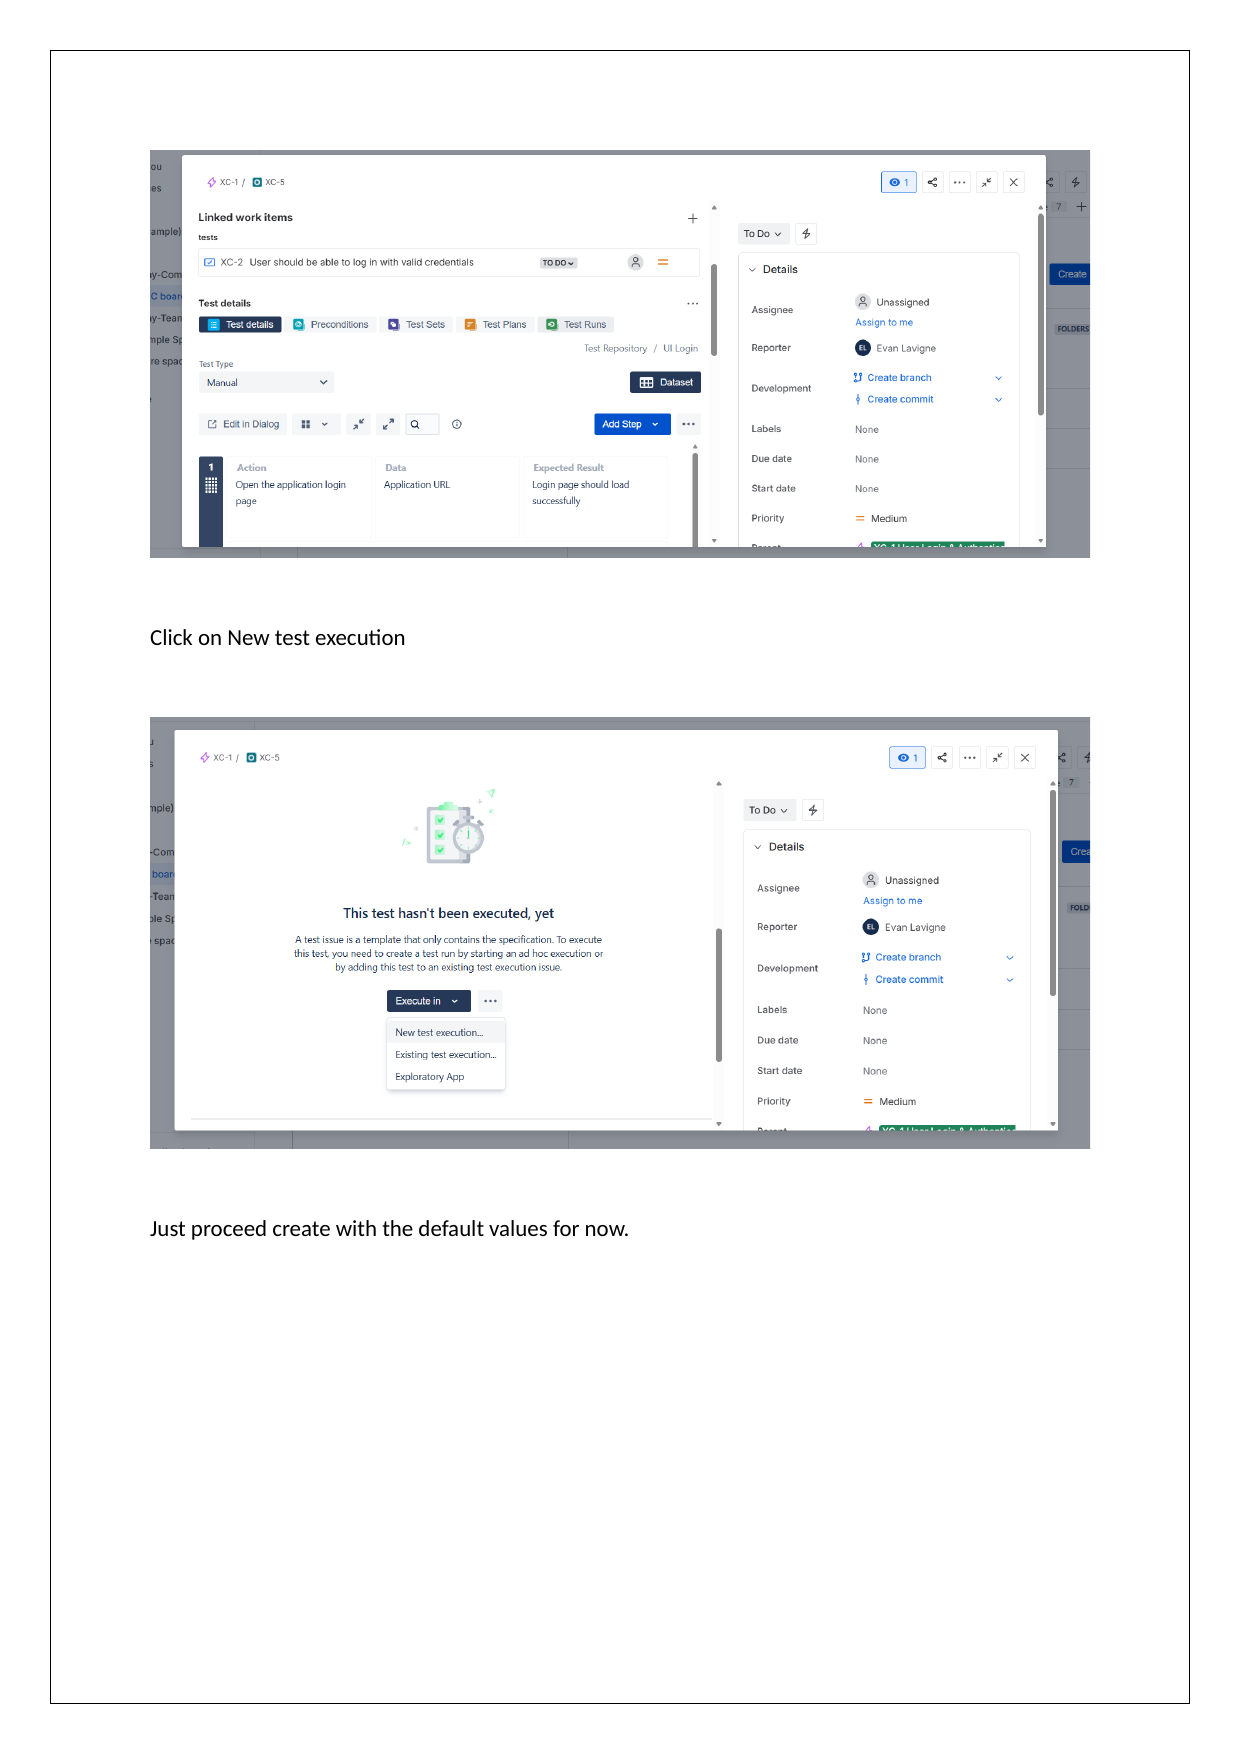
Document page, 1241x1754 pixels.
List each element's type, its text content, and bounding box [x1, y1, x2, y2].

picture [150, 150, 1091, 558]
text Just proceed create with the default values for now. [150, 1214, 1090, 1242]
text Click on New test execution [150, 623, 1090, 652]
picture [150, 717, 1091, 1149]
